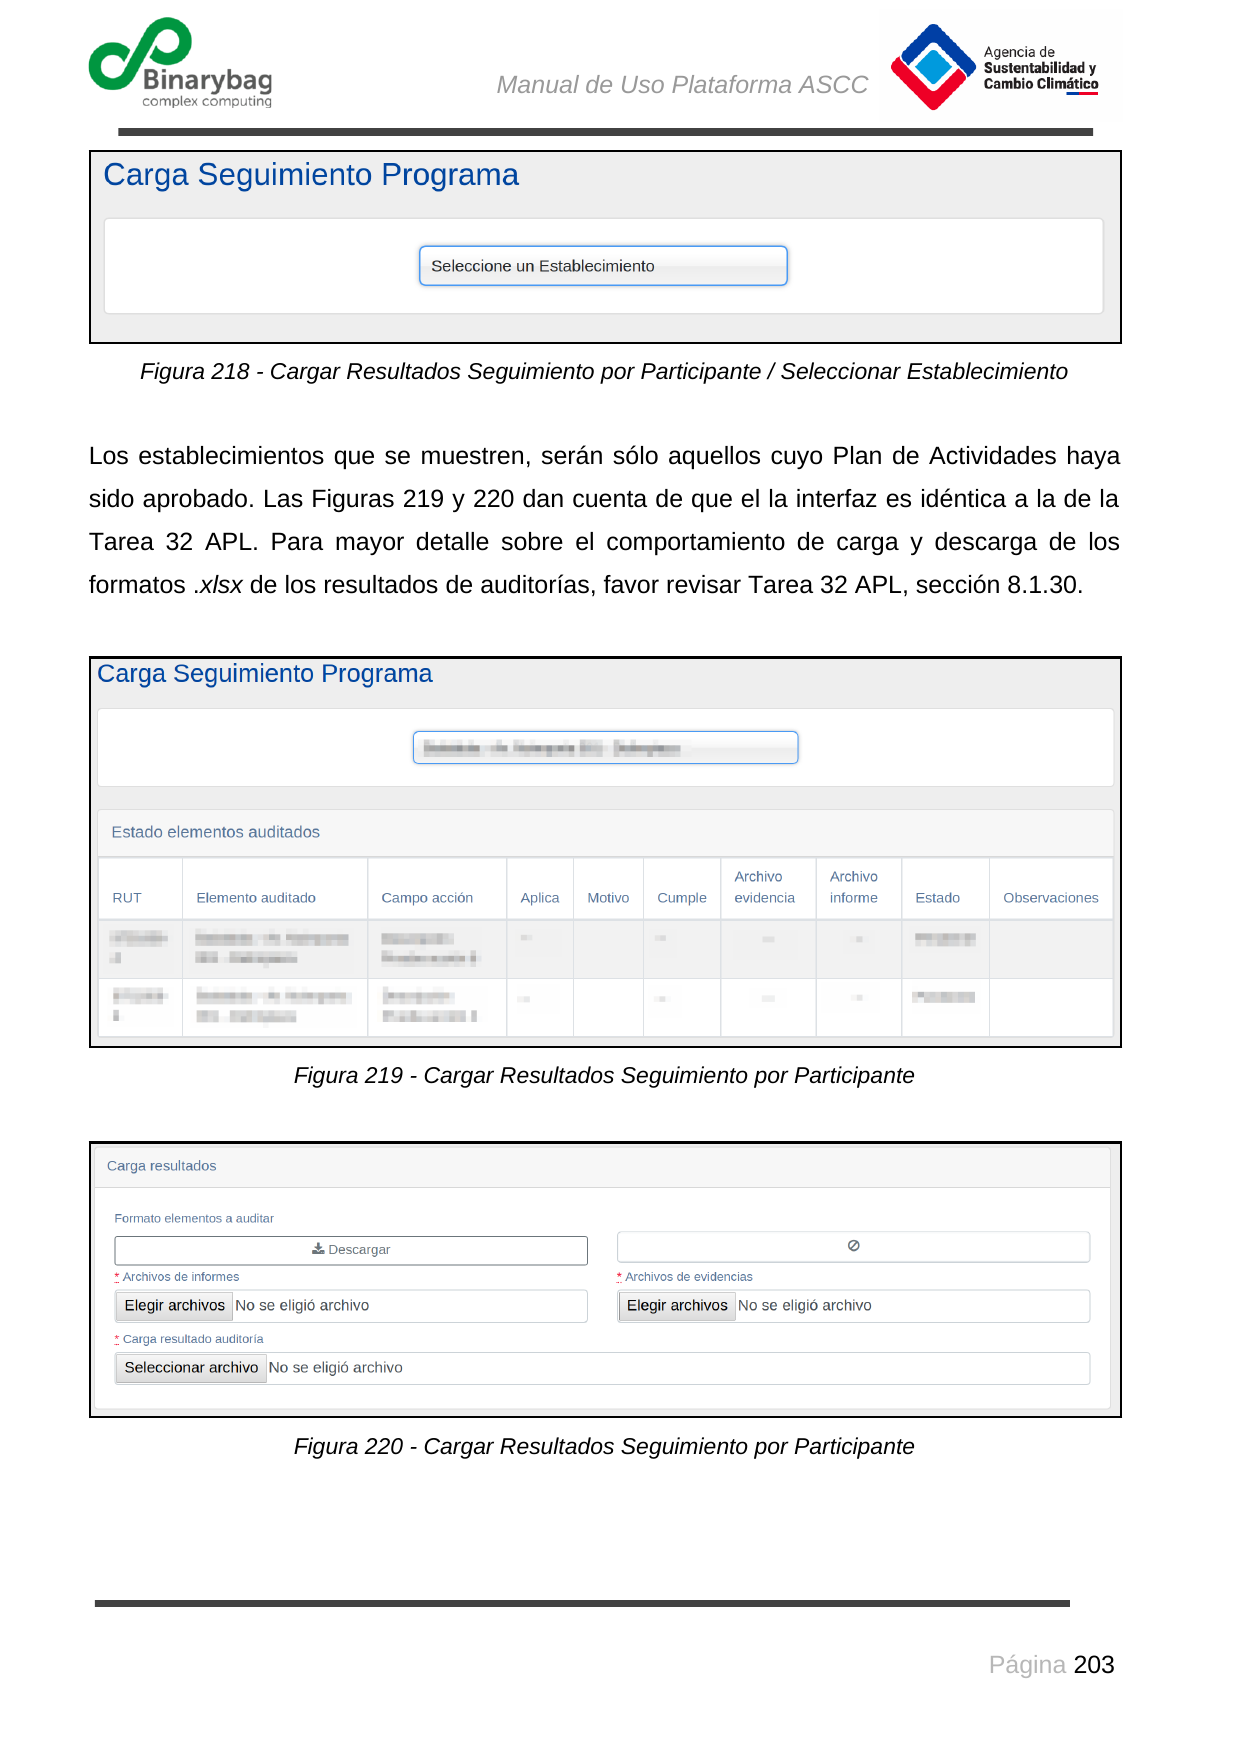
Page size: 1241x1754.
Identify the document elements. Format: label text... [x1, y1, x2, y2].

text Los establecimientos que se muestren, serán sólo aquellos cuyo Plan de Actividades haya sido aprobado. Las Figuras 219 y 220 dan cuenta de que el la interfaz es idéntica a la de la Tarea 32 APL. Para mayor detalle sobre el comportamiento de carga y descarga de los formatos .xlsx de los resultados de auditorías, favor revisar Tarea 32 APL, sección 8.1.30. [88, 441, 1122, 599]
picture [91, 152, 1120, 342]
text Figura 218 - Cargar Resultados Seguimiento por Participante / Seleccionar Establecimiento [88, 358, 1122, 384]
text Figura 219 - Cargar Resultados Seguimiento por Participante [88, 1062, 1122, 1089]
text Figura 220 - Cargar Resultados Seguimiento por Participante [88, 1433, 1122, 1459]
picture [91, 659, 1120, 1046]
picture [88, 17, 272, 108]
picture [118, 128, 1094, 136]
picture [94, 1600, 1070, 1607]
picture [91, 1144, 1120, 1416]
picture [878, 9, 1123, 122]
